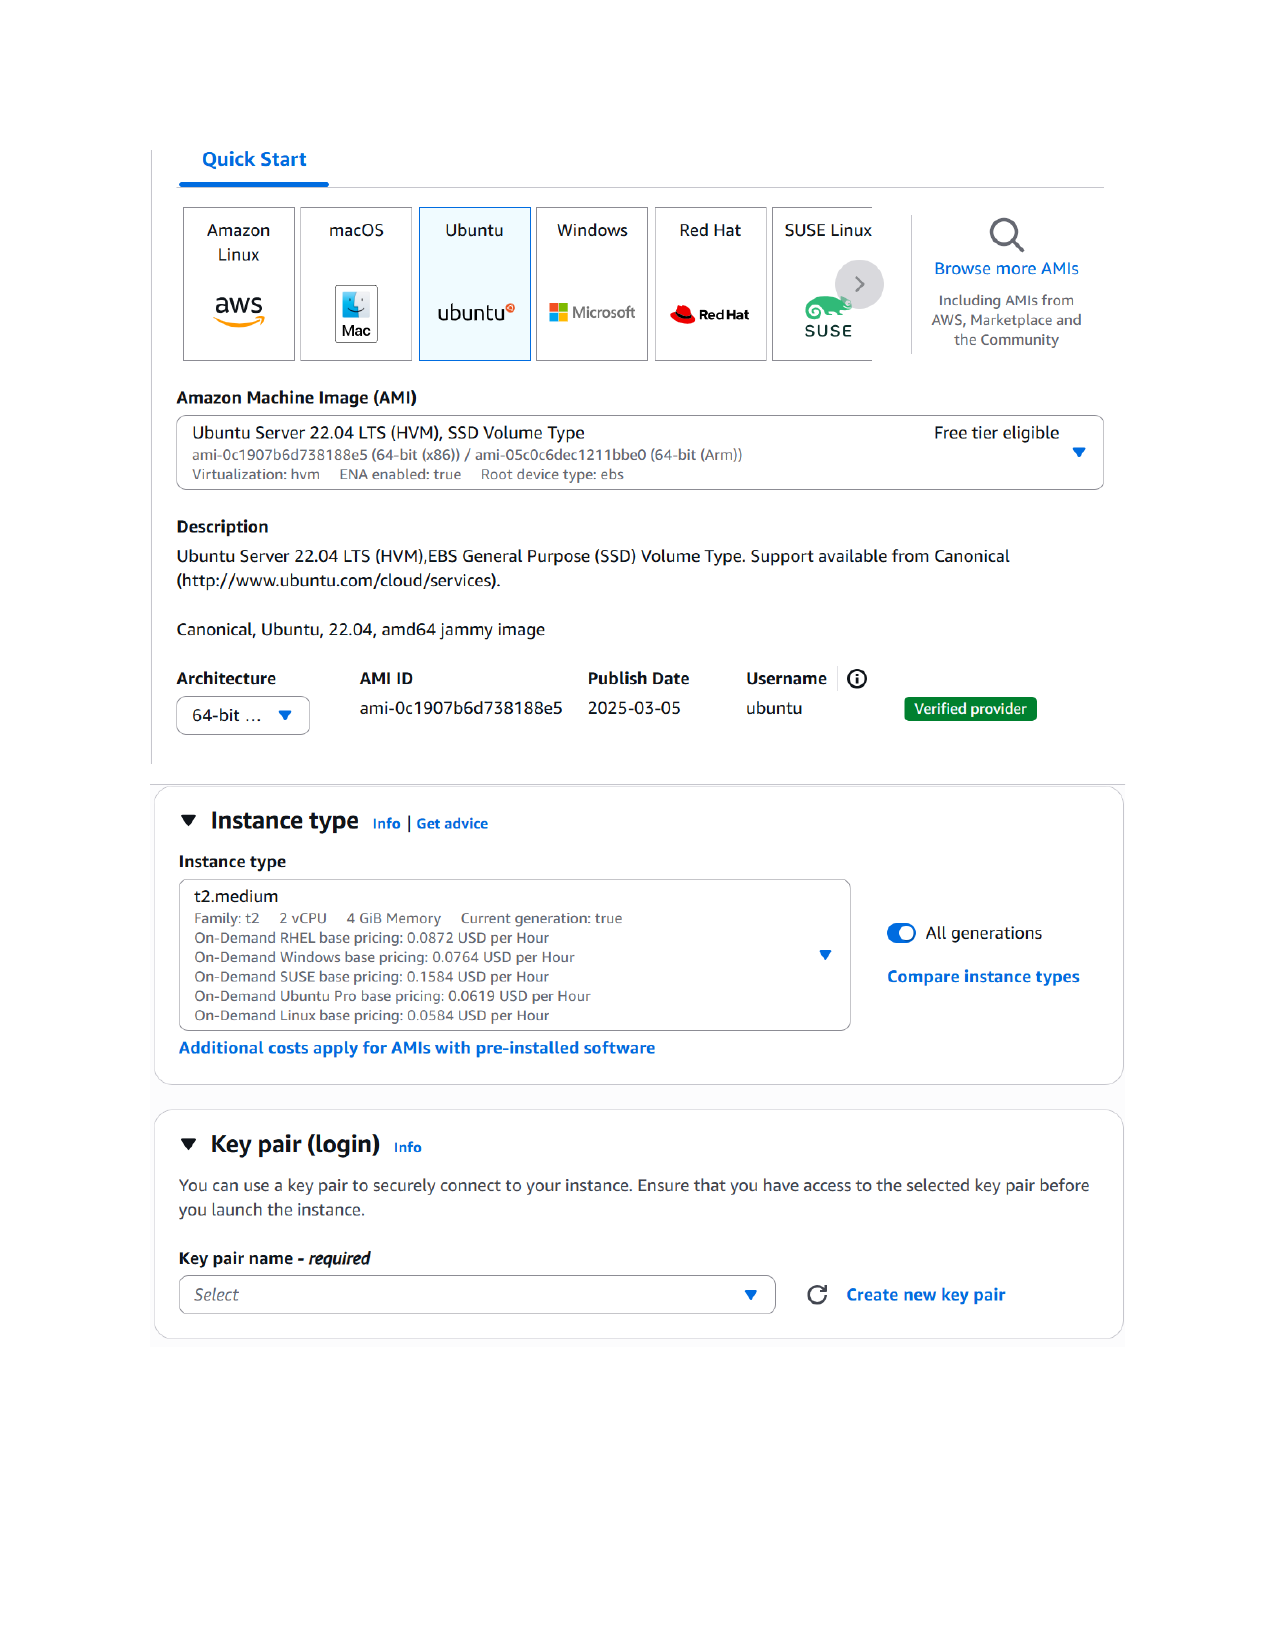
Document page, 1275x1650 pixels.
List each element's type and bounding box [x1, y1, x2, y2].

picture [150, 150, 1125, 764]
picture [150, 782, 1125, 1347]
